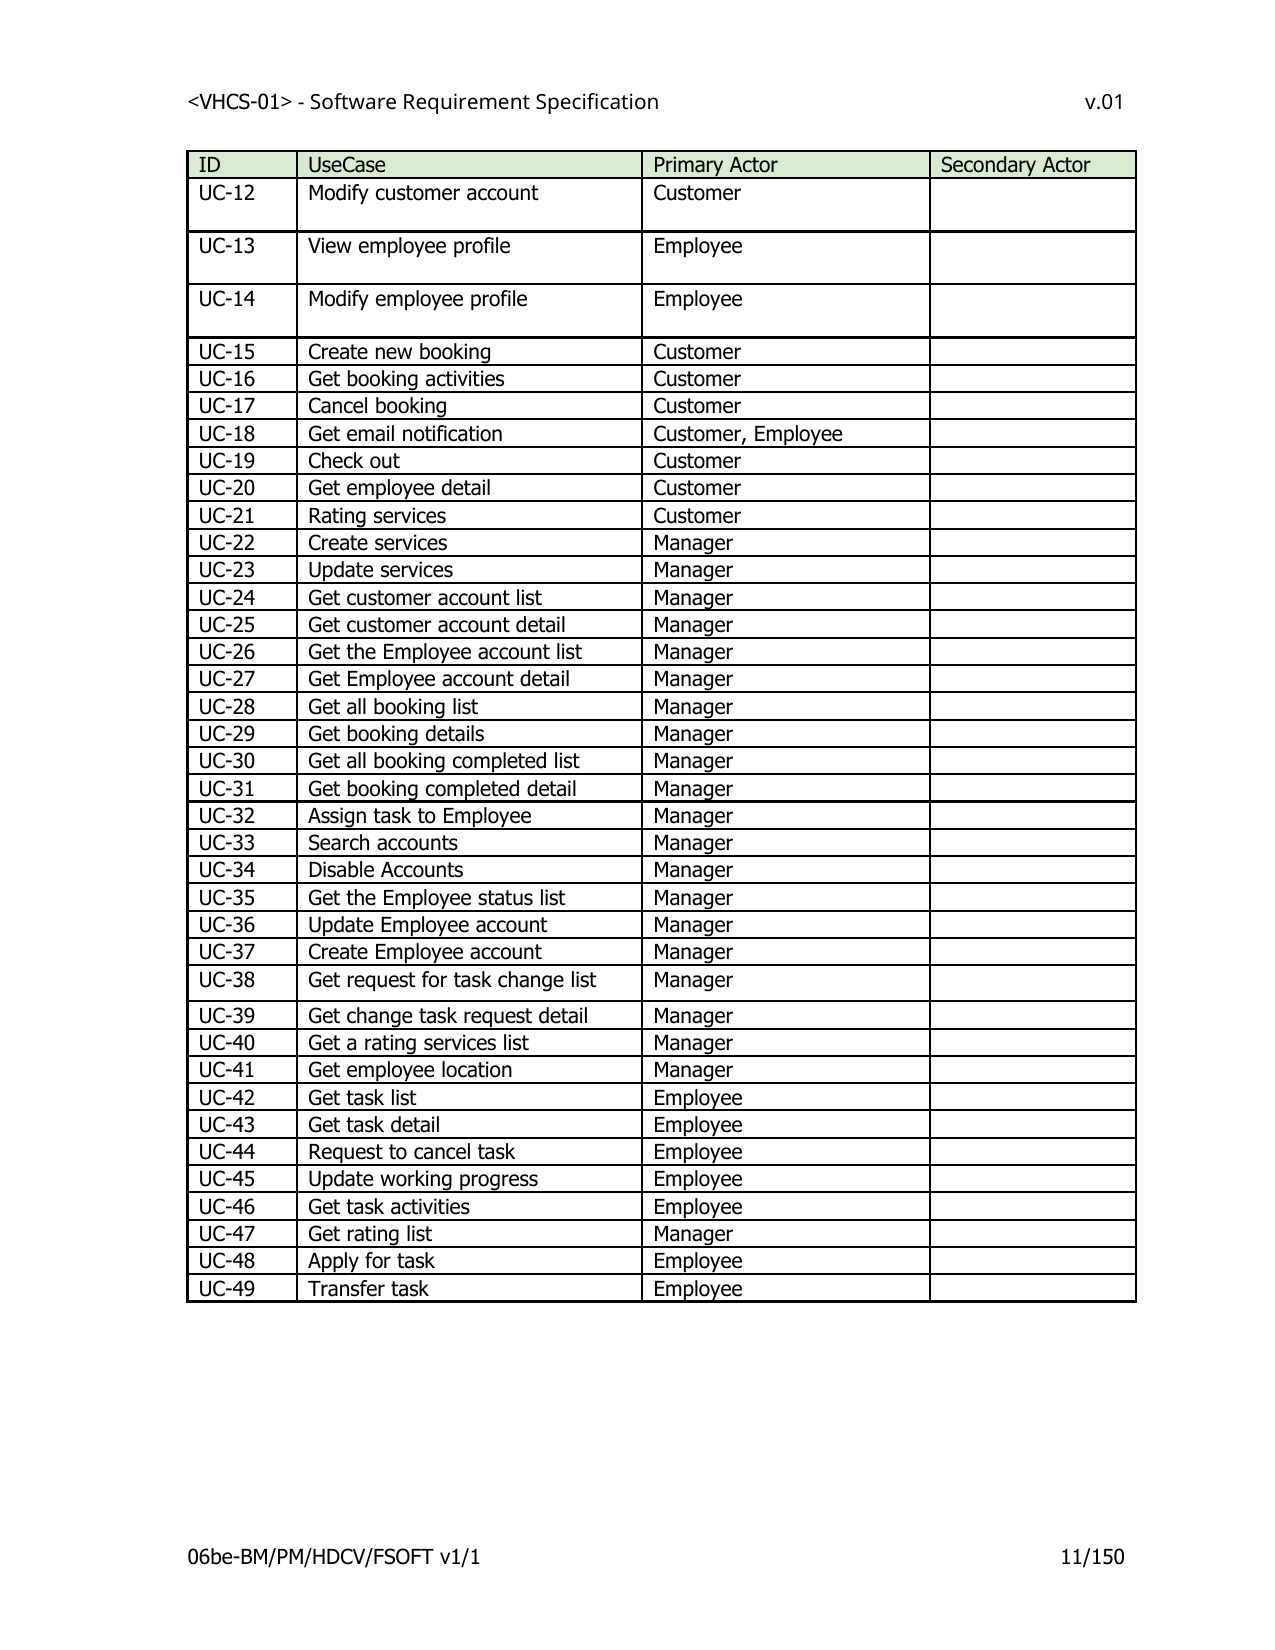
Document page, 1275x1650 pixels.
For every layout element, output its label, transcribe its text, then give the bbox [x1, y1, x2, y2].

table_cell [931, 530, 1135, 555]
table_cell Manager [643, 912, 929, 937]
table_cell Search accounts [298, 830, 641, 855]
table_cell UC-16 [189, 366, 296, 391]
table_cell Get task list [298, 1084, 641, 1109]
table_cell [931, 830, 1135, 855]
table_cell [931, 339, 1135, 364]
table_cell Employee [643, 1248, 929, 1273]
table_cell Customer [643, 179, 929, 230]
table_cell [931, 1248, 1135, 1273]
table_cell Employee [643, 1084, 929, 1109]
table_cell Manager [643, 639, 929, 664]
table_cell [931, 1166, 1135, 1191]
table_cell Employee [643, 1139, 929, 1164]
table_cell Assign task to Employee [298, 803, 641, 828]
table_cell Customer [643, 448, 929, 473]
table_cell UC-34 [189, 857, 296, 882]
table_cell [931, 966, 1135, 1000]
table_cell Get all booking completed list [298, 748, 641, 773]
table_cell [931, 1002, 1135, 1027]
table_cell [931, 393, 1135, 418]
table_cell UC-22 [189, 530, 296, 555]
table_header UseCase [298, 152, 641, 177]
table_cell Employee [643, 1166, 929, 1191]
table_cell [931, 1057, 1135, 1082]
table_cell Customer [643, 502, 929, 527]
table_cell Customer [643, 393, 929, 418]
table_cell UC-24 [189, 584, 296, 609]
table_cell Get Employee account detail [298, 666, 641, 691]
table_cell Manager [643, 939, 929, 964]
table_cell Get task detail [298, 1111, 641, 1137]
table_cell [931, 611, 1135, 637]
table_cell Get customer account list [298, 584, 641, 609]
table_cell Get employee detail [298, 475, 641, 500]
table_cell Manager [643, 884, 929, 909]
table_cell Manager [643, 1221, 929, 1246]
table_cell UC-41 [189, 1057, 296, 1082]
table_cell UC-45 [189, 1166, 296, 1191]
table_cell [931, 1084, 1135, 1109]
table_cell Manager [643, 721, 929, 746]
table_cell UC-21 [189, 502, 296, 527]
table_cell UC-23 [189, 557, 296, 582]
table_cell UC-15 [189, 339, 296, 364]
table_cell [931, 366, 1135, 391]
table_cell UC-39 [189, 1002, 296, 1027]
table_cell Create new booking [298, 339, 641, 364]
table_cell Apply for task [298, 1248, 641, 1273]
table_header ID [189, 152, 296, 177]
table_cell [931, 803, 1135, 828]
table_cell UC-33 [189, 830, 296, 855]
table_cell [931, 233, 1135, 283]
table_cell Customer [643, 339, 929, 364]
table_cell [931, 179, 1135, 230]
table_cell Customer [643, 366, 929, 391]
table_cell [931, 639, 1135, 664]
table_cell UC-42 [189, 1084, 296, 1109]
table_cell UC-25 [189, 611, 296, 637]
table_cell UC-48 [189, 1248, 296, 1273]
table_cell UC-19 [189, 448, 296, 473]
table_cell Get booking activities [298, 366, 641, 391]
table_cell Manager [643, 557, 929, 582]
table_cell Get rating list [298, 1221, 641, 1246]
table_cell Manager [643, 966, 929, 1000]
table_cell UC-12 [189, 179, 296, 230]
table_cell [931, 448, 1135, 473]
table_cell UC-36 [189, 912, 296, 937]
table_cell Check out [298, 448, 641, 473]
table_cell Manager [643, 611, 929, 637]
table_cell [931, 502, 1135, 527]
table_cell Update Employee account [298, 912, 641, 937]
table_cell UC-47 [189, 1221, 296, 1246]
table_cell Employee [643, 1193, 929, 1218]
table_cell UC-20 [189, 475, 296, 500]
table_cell Manager [643, 530, 929, 555]
table_cell Manager [643, 693, 929, 718]
table_cell Get request for task change list [298, 966, 641, 1000]
table_cell Get booking completed detail [298, 775, 641, 800]
table_cell UC-49 [189, 1275, 296, 1300]
table_cell View employee profile [298, 233, 641, 283]
table_cell [931, 420, 1135, 446]
table_cell Create Employee account [298, 939, 641, 964]
table_cell Customer [643, 475, 929, 500]
table_cell [931, 1111, 1135, 1137]
table_cell Employee [643, 285, 929, 336]
table_cell Modify customer account [298, 179, 641, 230]
table_cell [931, 666, 1135, 691]
table_cell UC-28 [189, 693, 296, 718]
table_cell [931, 557, 1135, 582]
table_cell Update services [298, 557, 641, 582]
table_cell Manager [643, 1057, 929, 1082]
table_cell Get booking details [298, 721, 641, 746]
table_cell Customer, Employee [643, 420, 929, 446]
table_cell [931, 475, 1135, 500]
table_cell Get the Employee status list [298, 884, 641, 909]
table_cell UC-29 [189, 721, 296, 746]
table_cell UC-14 [189, 285, 296, 336]
table_cell [931, 285, 1135, 336]
table_cell [931, 721, 1135, 746]
table_header Secondary Actor [931, 152, 1135, 177]
table_cell [931, 748, 1135, 773]
table_cell UC-27 [189, 666, 296, 691]
table_cell [931, 884, 1135, 909]
table_cell Get customer account detail [298, 611, 641, 637]
table_cell Manager [643, 1030, 929, 1055]
table_cell Update working progress [298, 1166, 641, 1191]
table_cell UC-35 [189, 884, 296, 909]
table_cell Rating services [298, 502, 641, 527]
table_cell [931, 693, 1135, 718]
table_cell Manager [643, 830, 929, 855]
table_cell Create services [298, 530, 641, 555]
table_cell Manager [643, 775, 929, 800]
table_cell UC-31 [189, 775, 296, 800]
table_header Primary Actor [643, 152, 929, 177]
table_cell Get the Employee account list [298, 639, 641, 664]
table_cell UC-13 [189, 233, 296, 283]
table_cell Get task activities [298, 1193, 641, 1218]
table_cell Manager [643, 1002, 929, 1027]
table_cell UC-26 [189, 639, 296, 664]
table_cell Employee [643, 1111, 929, 1137]
table_cell UC-32 [189, 803, 296, 828]
table_cell Disable Accounts [298, 857, 641, 882]
table_cell [931, 775, 1135, 800]
table_cell Get a rating services list [298, 1030, 641, 1055]
table_cell Manager [643, 666, 929, 691]
table_cell [931, 939, 1135, 964]
table_cell Modify employee profile [298, 285, 641, 336]
table_cell Cancel booking [298, 393, 641, 418]
table_cell [931, 1193, 1135, 1218]
table_cell [931, 1221, 1135, 1246]
table_cell Get change task request detail [298, 1002, 641, 1027]
table_cell UC-17 [189, 393, 296, 418]
table_cell Manager [643, 584, 929, 609]
table_cell Get all booking list [298, 693, 641, 718]
table_cell UC-30 [189, 748, 296, 773]
table_cell Employee [643, 1275, 929, 1300]
table_cell UC-18 [189, 420, 296, 446]
table_cell Get employee location [298, 1057, 641, 1082]
table_cell Manager [643, 857, 929, 882]
table_cell UC-38 [189, 966, 296, 1000]
table_cell Employee [643, 233, 929, 283]
table_cell [931, 584, 1135, 609]
table_cell UC-37 [189, 939, 296, 964]
table_cell [931, 857, 1135, 882]
table_cell UC-40 [189, 1030, 296, 1055]
table_cell Manager [643, 803, 929, 828]
table_cell UC-44 [189, 1139, 296, 1164]
table_cell UC-46 [189, 1193, 296, 1218]
table_cell UC-43 [189, 1111, 296, 1137]
table_cell [931, 1275, 1135, 1300]
table_cell [931, 1139, 1135, 1164]
table_cell Request to cancel task [298, 1139, 641, 1164]
table_cell Manager [643, 748, 929, 773]
table_cell [931, 1030, 1135, 1055]
table_cell [931, 912, 1135, 937]
table_cell Transfer task [298, 1275, 641, 1300]
table_cell Get email notification [298, 420, 641, 446]
